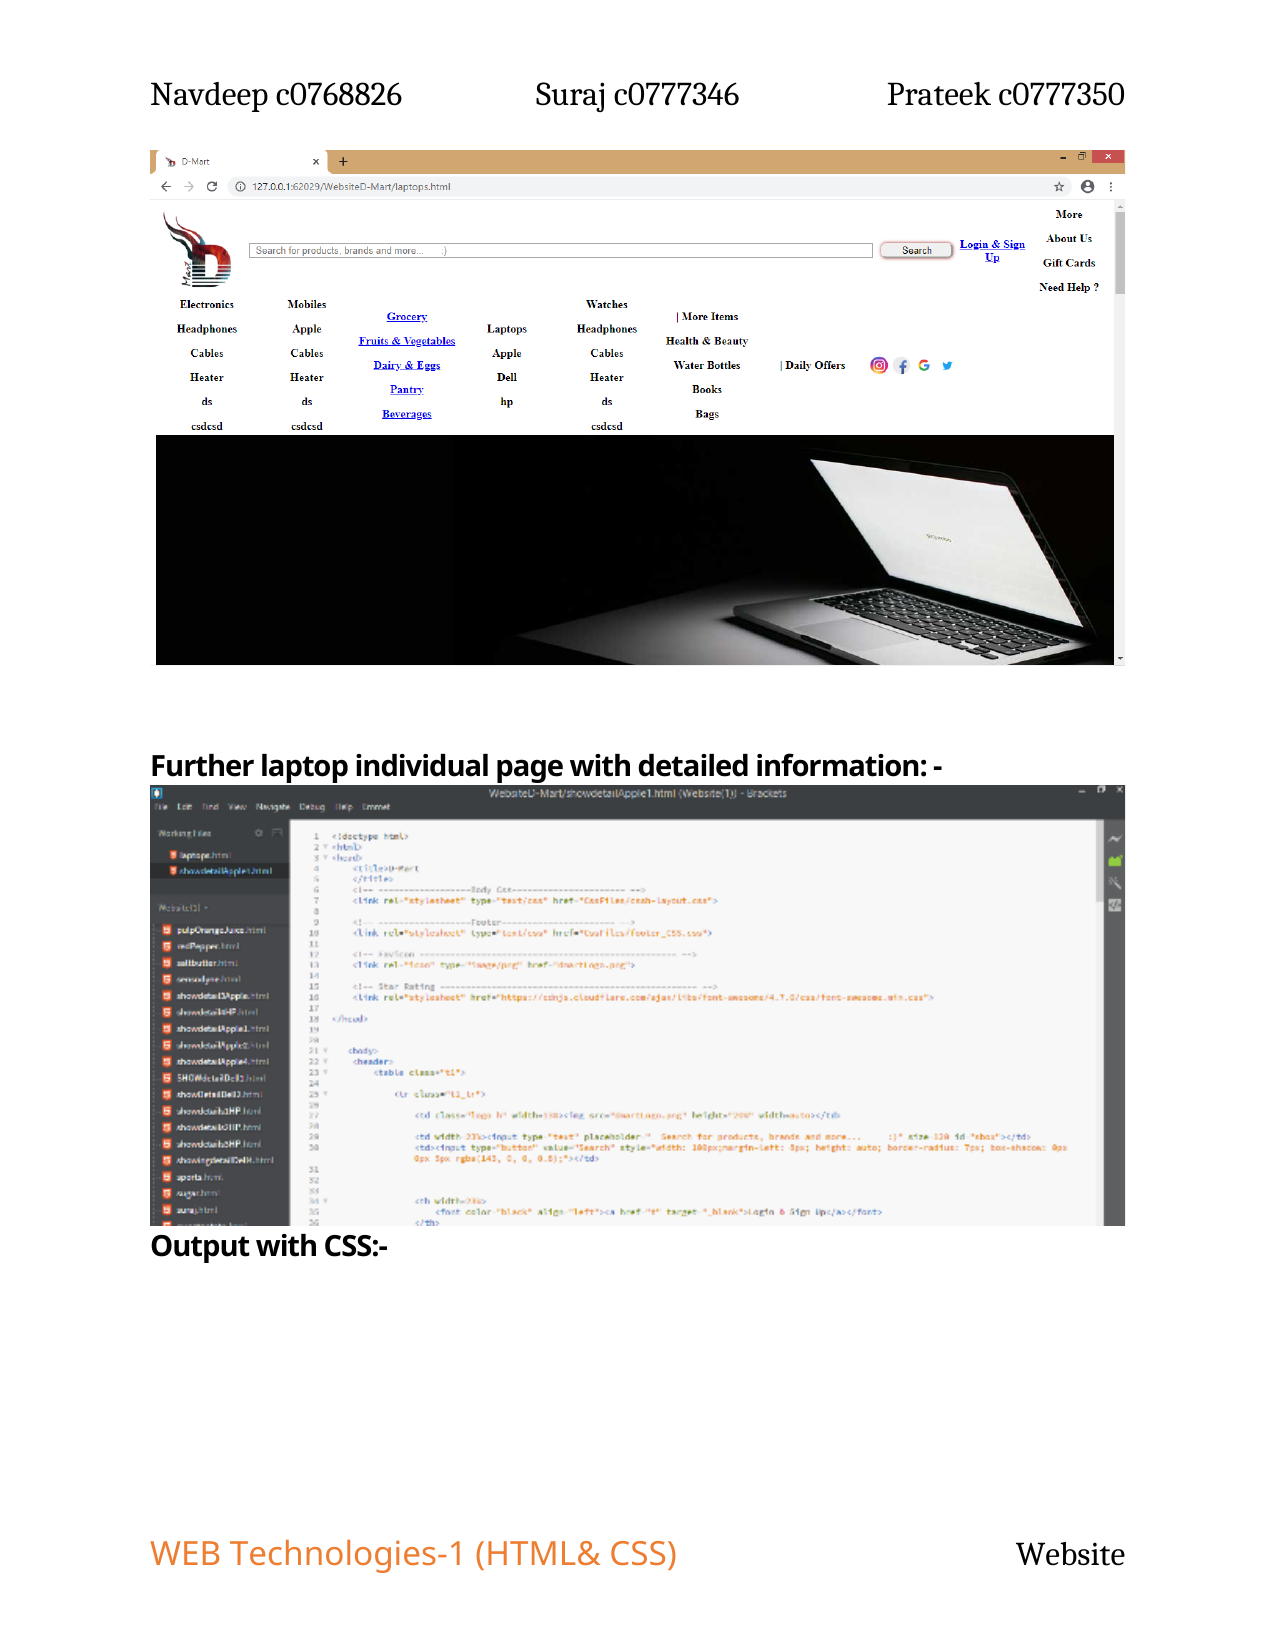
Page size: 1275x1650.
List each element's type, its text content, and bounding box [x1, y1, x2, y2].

picture [150, 150, 1125, 666]
title Further laptop individual page with detailed information: - [150, 745, 1125, 785]
picture [150, 785, 1125, 1226]
title Output with CSS:- [150, 1226, 1125, 1265]
